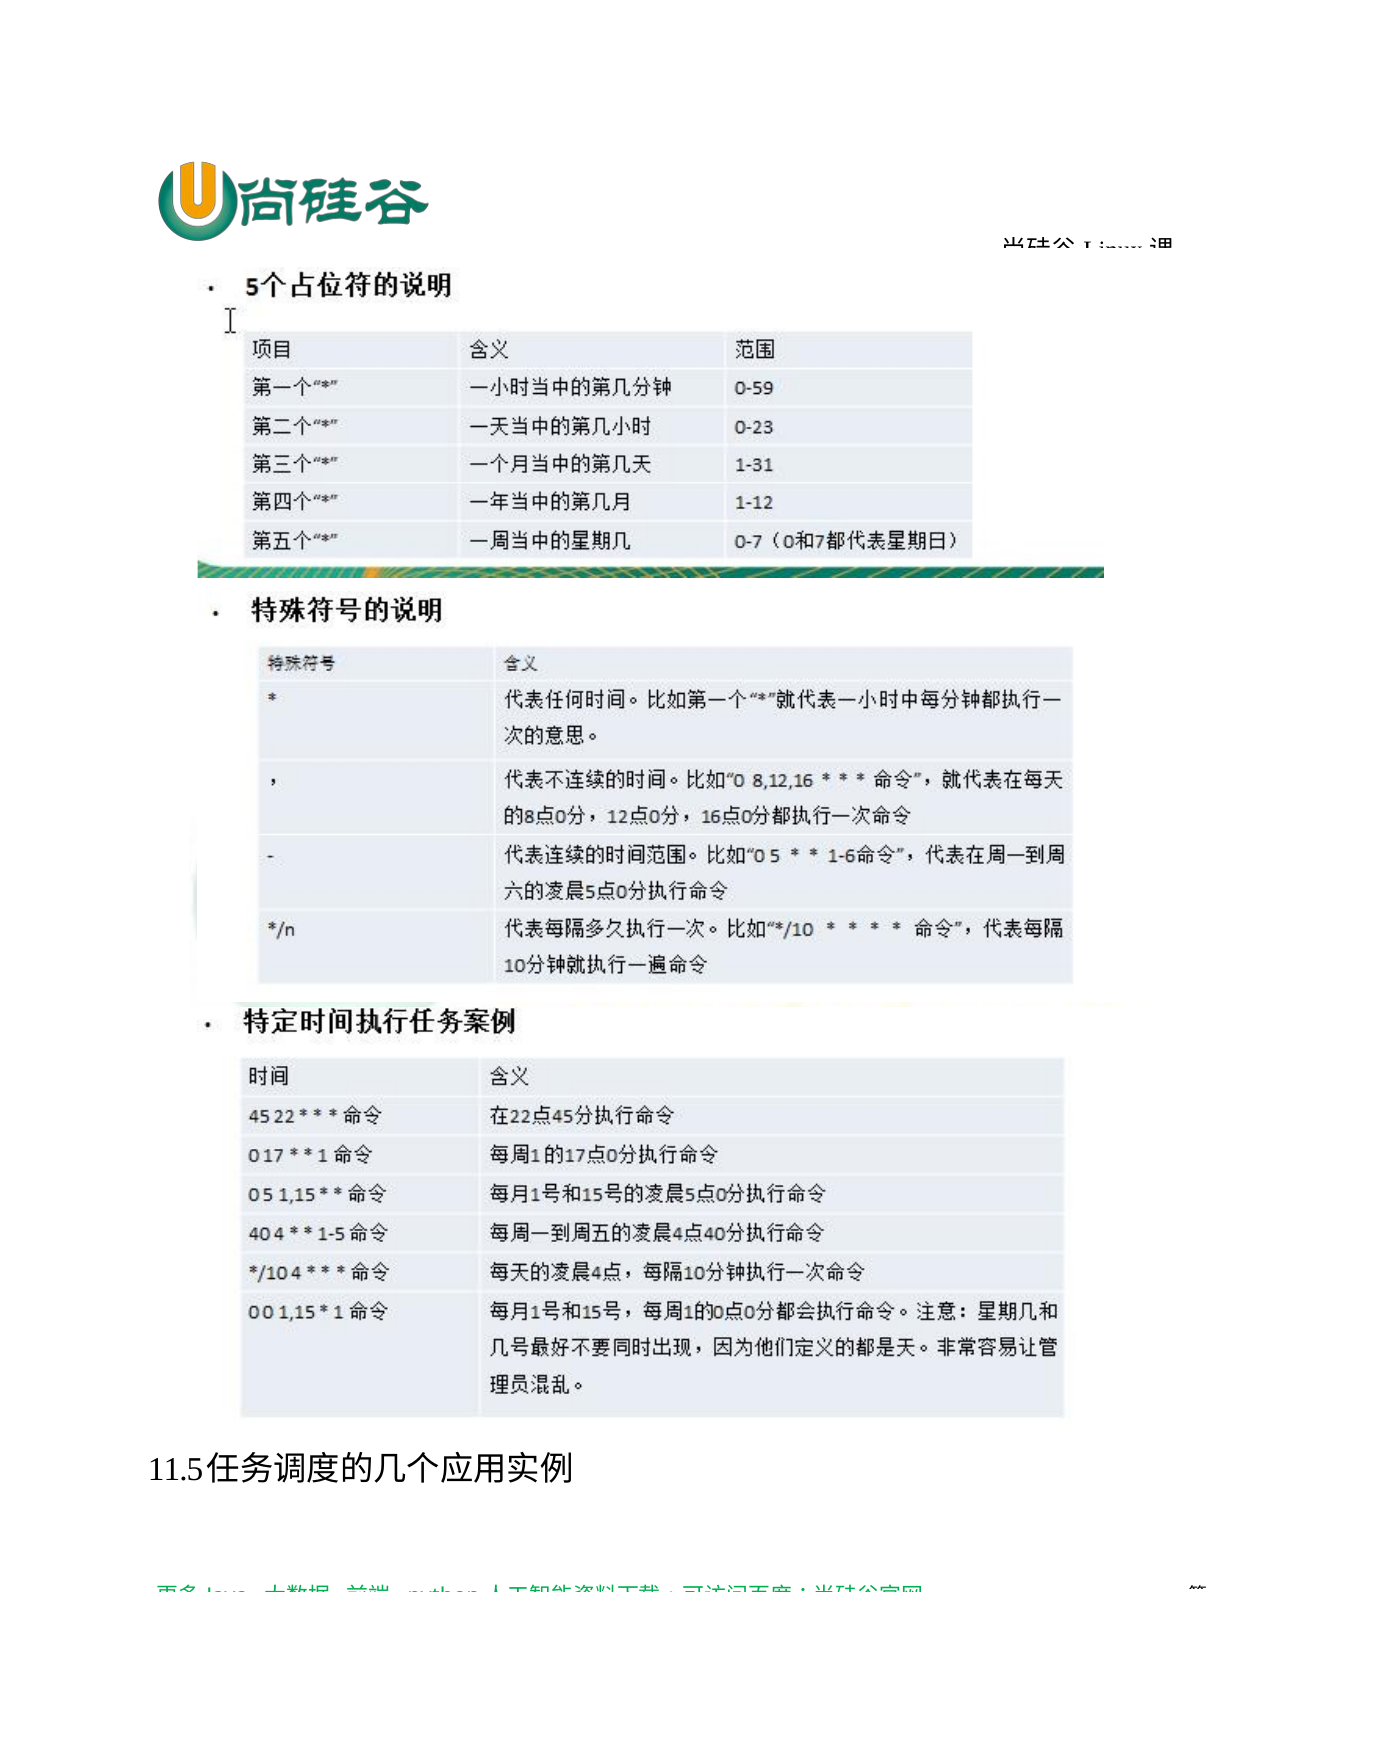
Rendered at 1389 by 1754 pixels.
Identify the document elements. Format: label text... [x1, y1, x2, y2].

subtitle 任务调度的几个应用实例 [148, 584, 1338, 1493]
picture [197, 267, 1104, 578]
picture [147, 153, 436, 249]
